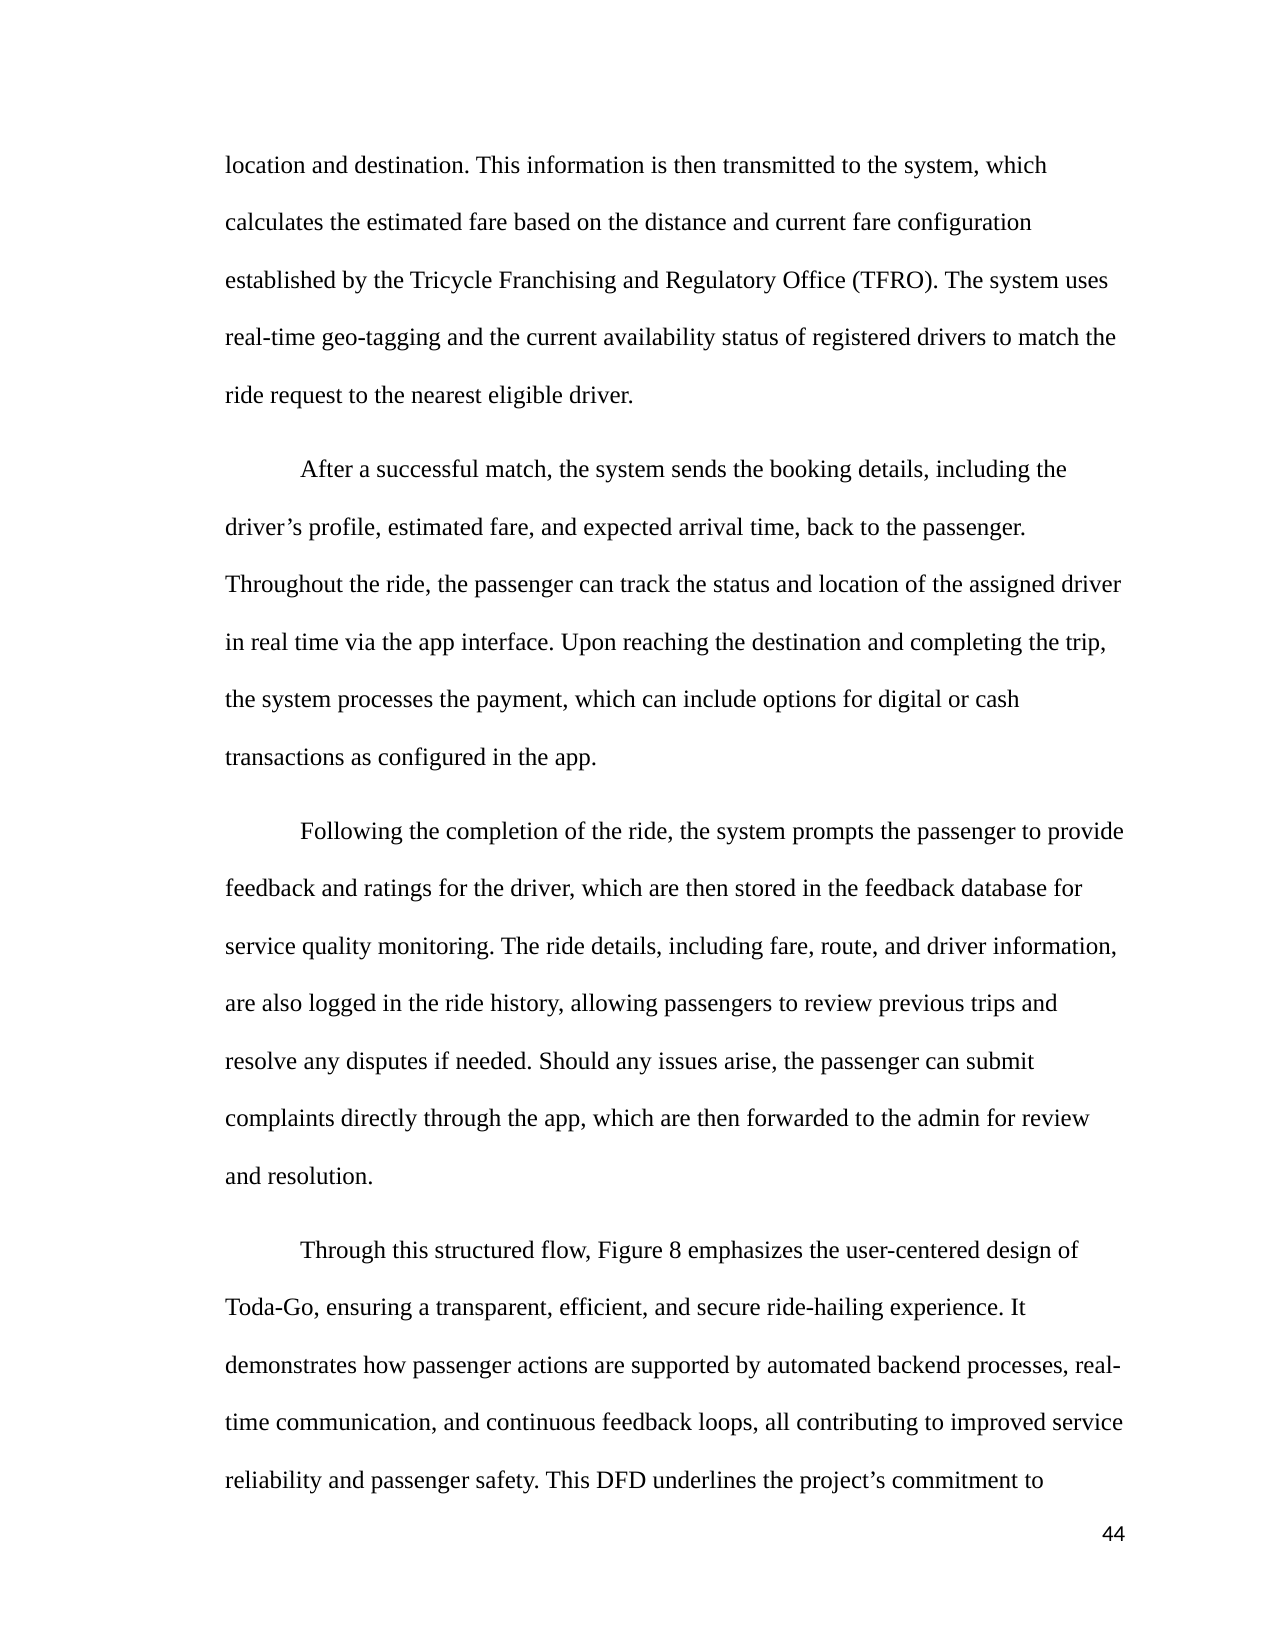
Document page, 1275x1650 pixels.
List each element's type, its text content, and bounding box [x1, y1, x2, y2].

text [225, 1350, 1125, 1494]
text The process begins when a passenger accesses the application to log in or register. Once authenticated, the passenger can initiate a ride request by inputting their pickup location and destination. This information is then transmitted to the system, which calculates the estimated fare based on the distance and current fare configuration established by the Tricycle Franchising and Regulatory Office (TFRO). The system uses real-time geo-tagging and the current availability status of registered drivers to match the ride request to the nearest eligible driver. [225, 150, 1125, 524]
text After a successful match, the system sends the booking details, including the driver’s profile, estimated fare, and expected arrival time, back to the passenger. Throughout the ride, the passenger can track the status and location of the assigned driver in real time via the app interface. Upon reaching the destination and completing the trip, the system processes the payment, which can include options for digital or cash transactions as configured in the app. [225, 569, 1125, 885]
text Following the completion of the ride, the system prompts the passenger to provide feedback and ratings for the driver, which are then stored in the feedback database for service quality monitoring. The ride details, including fare, route, and driver information, are also logged in the ride history, allowing passengers to review previous trips and resolve any disputes if needed. Should any issues arise, the passenger can submit complaints directly through the app, which are then forwarded to the admin for review and resolution. [225, 931, 1125, 1304]
